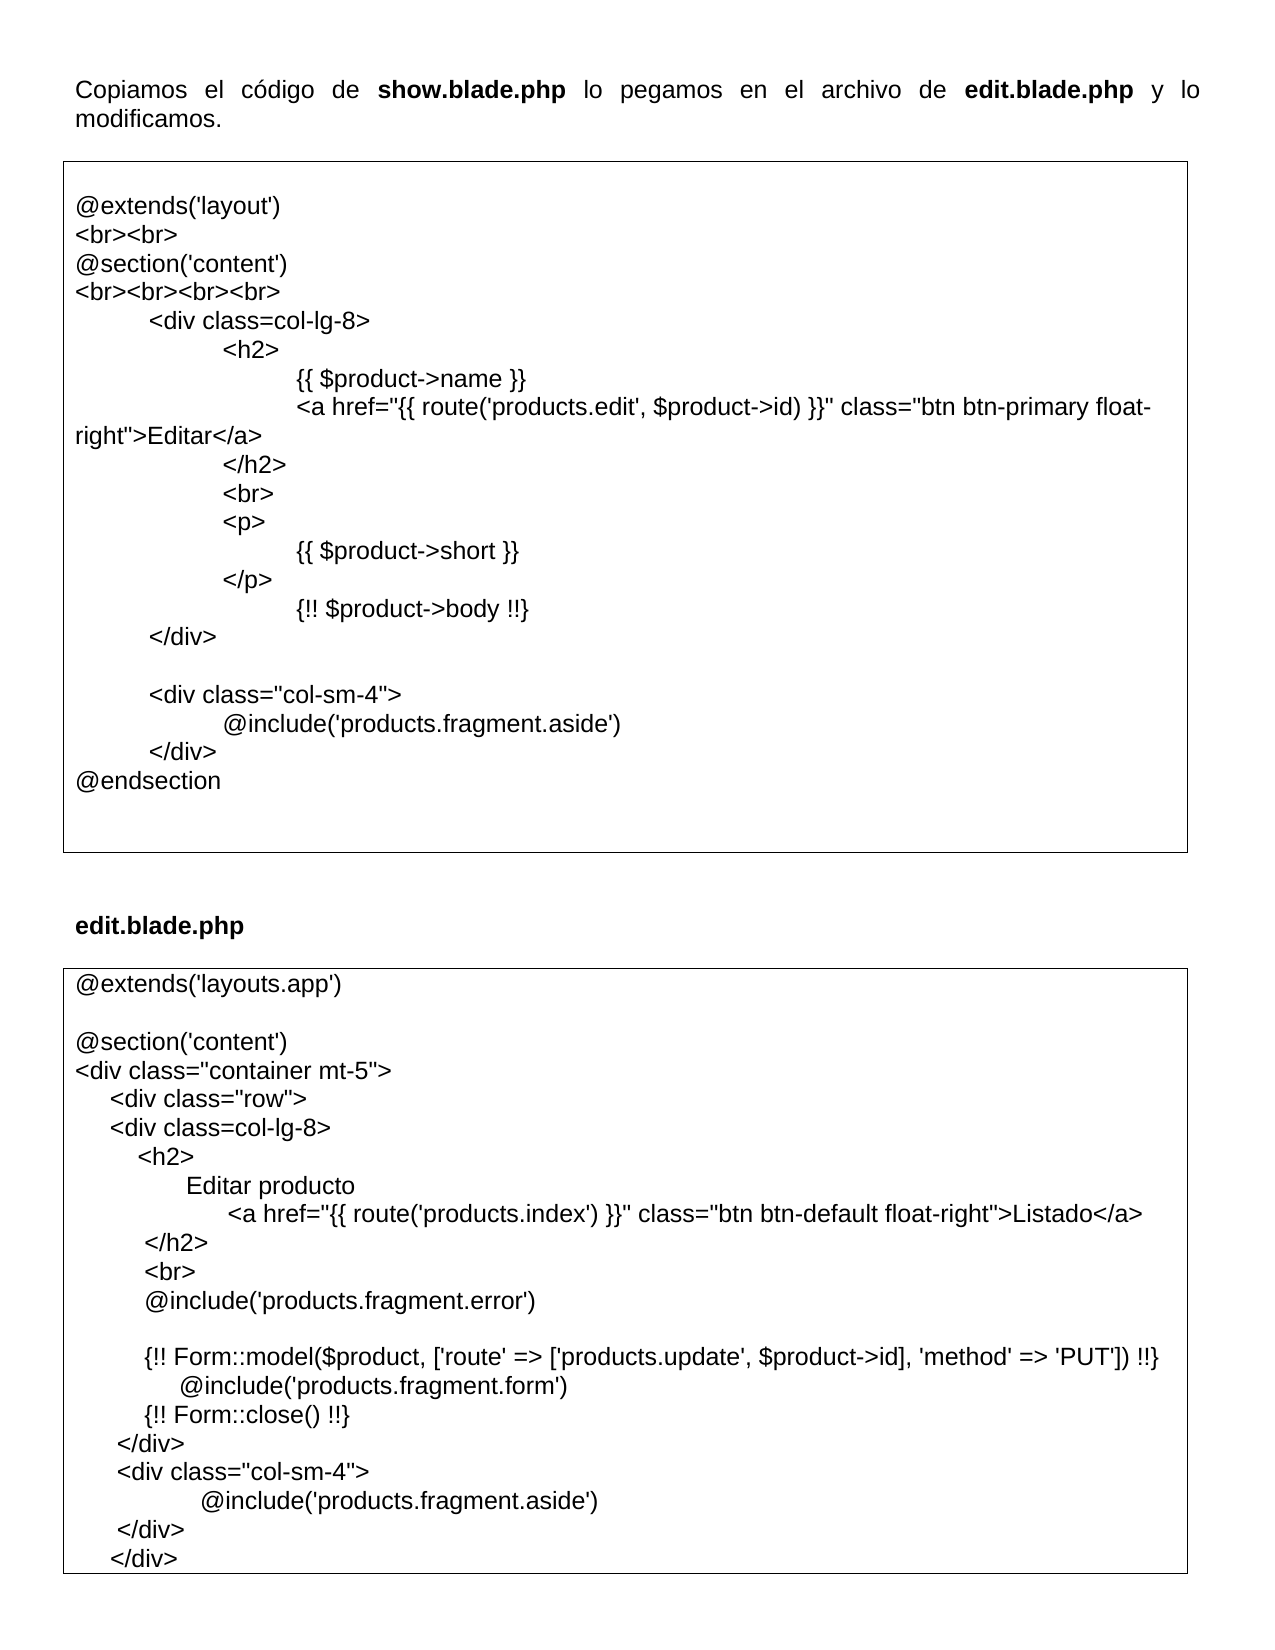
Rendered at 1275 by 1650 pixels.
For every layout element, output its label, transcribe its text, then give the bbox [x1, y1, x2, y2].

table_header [64, 969, 1187, 1572]
text Copiamos el código de show.blade.php lo pegamos en el archivo de edit.blade.php y lo modificamos. [75, 75, 1200, 132]
text edit.blade.php [75, 911, 1200, 939]
table_header @extends('layout') <br><br> @section('content') <br><br><br><br> <div class=col-lg-8> <h2> {{ $product->name }} <a href="{{ route('products.edit', $product->id) }}" class="btn btn-primary float-right">Editar</a> </h2> <br> <p> {{ $product->short }} </p> {!! $product->body !!} </div> <div class="col-sm-4"> @include('products.fragment.aside') </div> @endsection [64, 162, 1187, 852]
